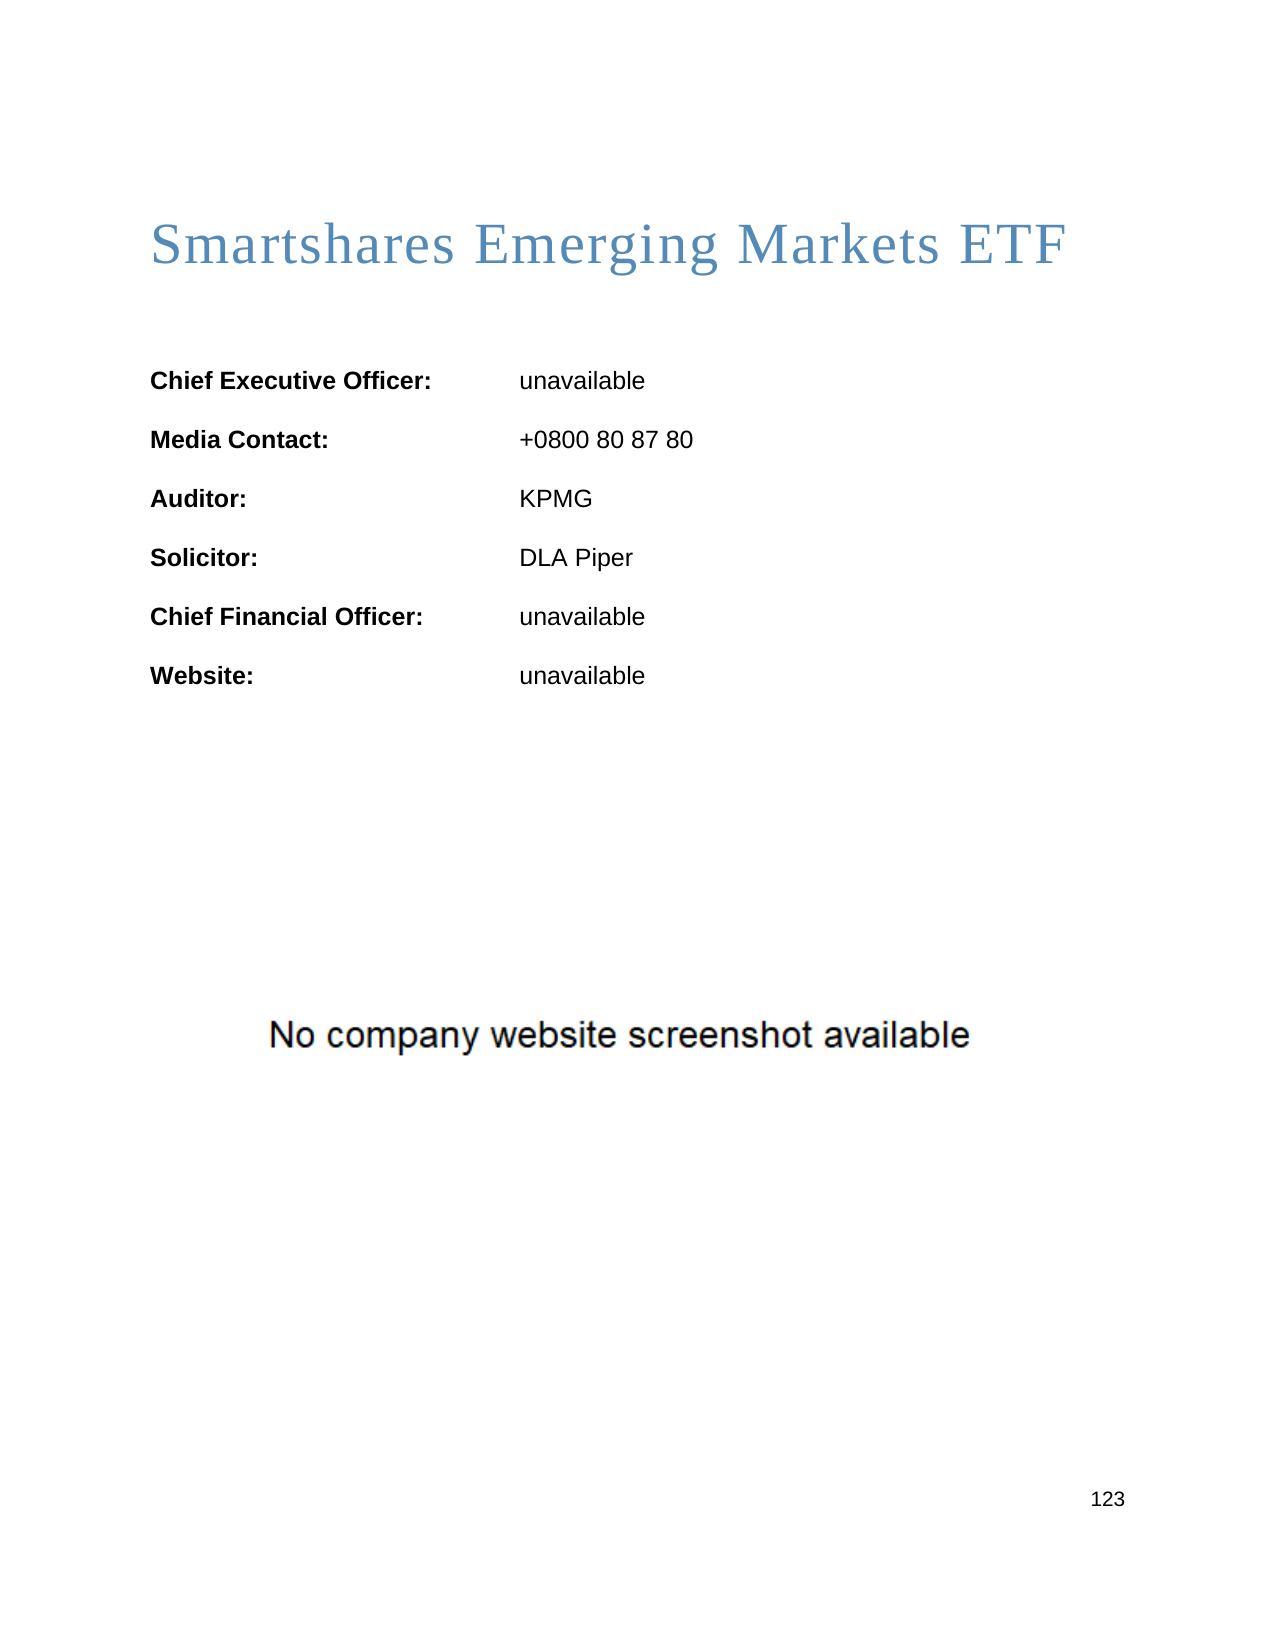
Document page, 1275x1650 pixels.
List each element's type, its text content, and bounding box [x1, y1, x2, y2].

table_cell KPMG [508, 477, 1113, 536]
table_cell Solicitor: [139, 536, 508, 595]
table_cell Auditor: [139, 477, 508, 536]
table_cell Media Contact: [139, 418, 508, 477]
table_header unavailable [508, 359, 1113, 418]
table_cell Chief Financial Officer: [139, 595, 508, 654]
table_cell unavailable [508, 654, 1113, 713]
table_cell +0800 80 87 80 [508, 418, 1113, 477]
table_header Chief Executive Officer: [139, 359, 508, 418]
table_cell Website: [139, 654, 508, 713]
subtitle Smartshares Emerging Markets ETF [150, 209, 1125, 276]
picture [150, 785, 1091, 1284]
table_cell unavailable [508, 595, 1113, 654]
table_cell DLA Piper [508, 536, 1113, 595]
